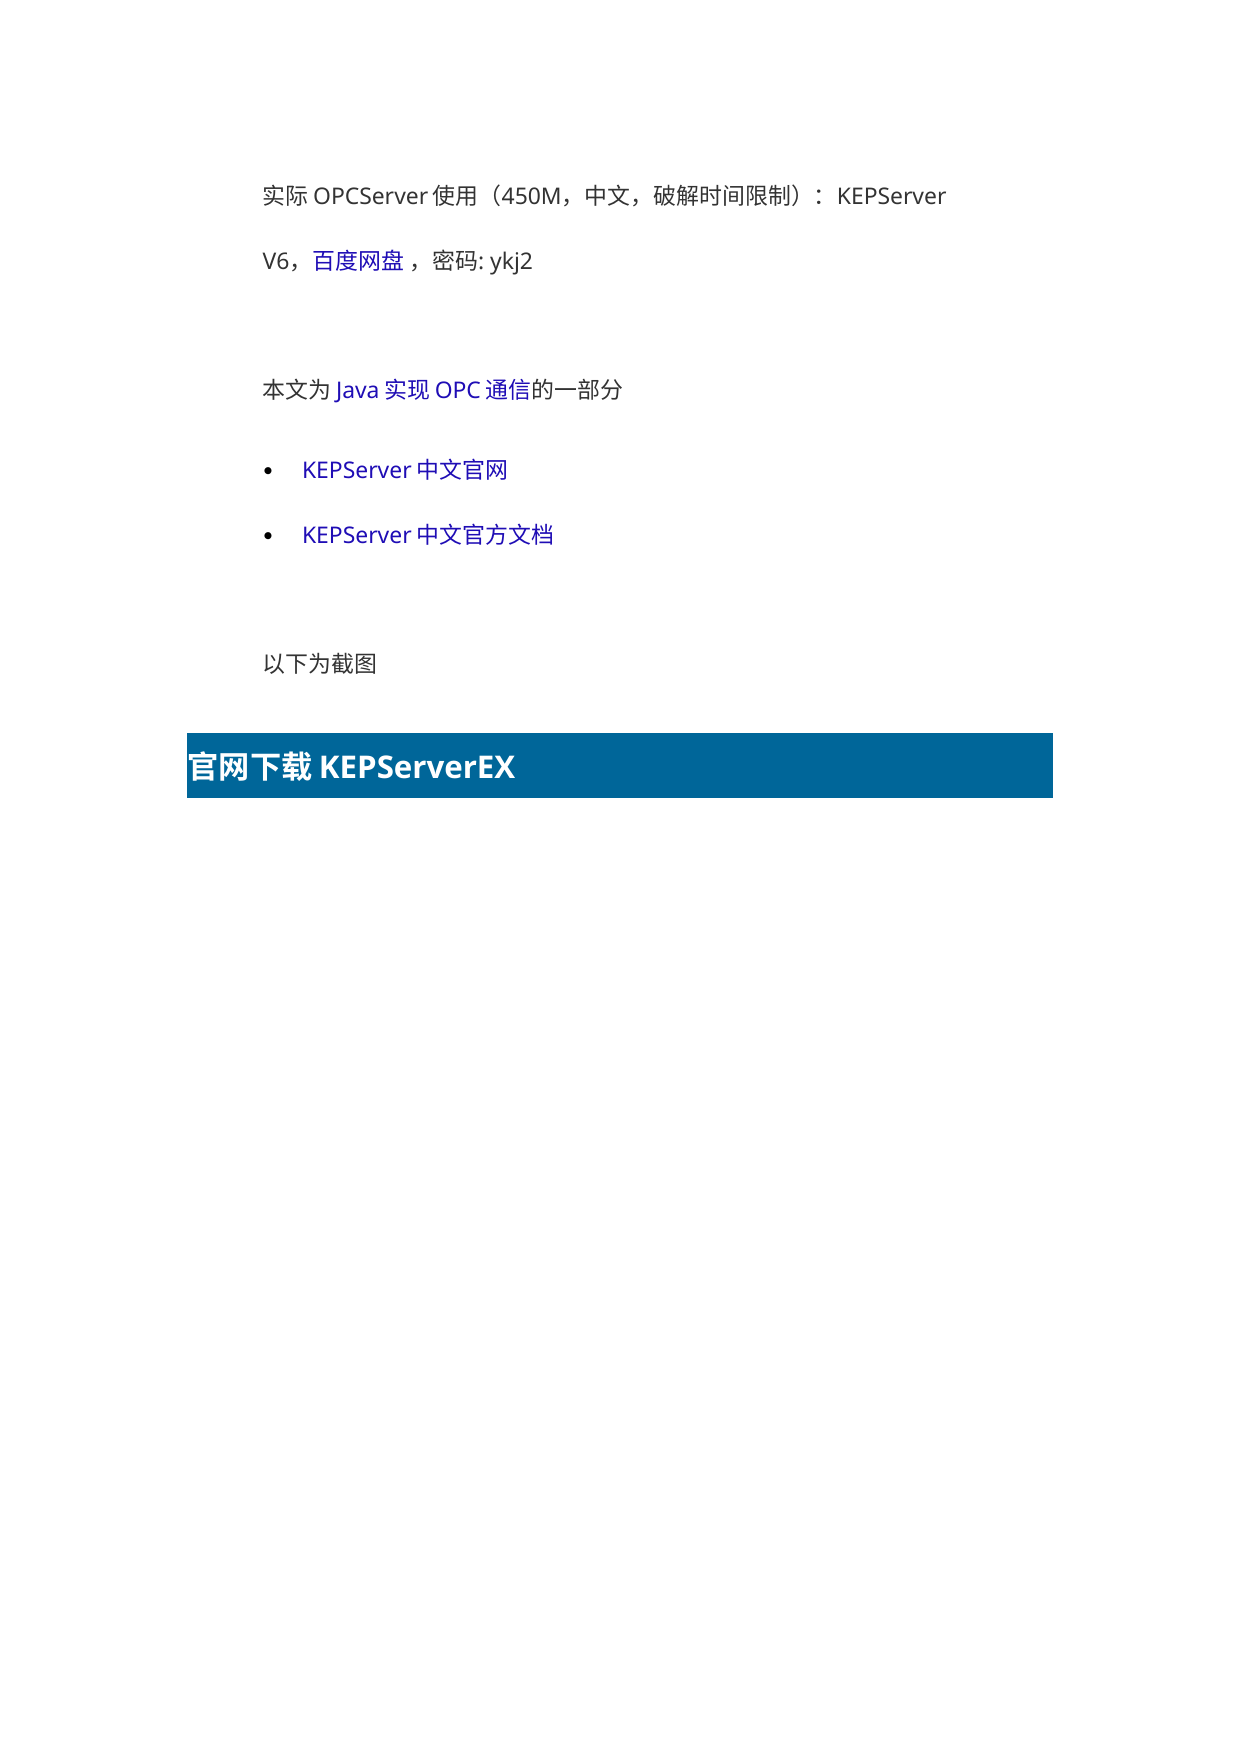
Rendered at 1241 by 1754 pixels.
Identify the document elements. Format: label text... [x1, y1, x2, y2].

text 实际OPCServer使用（450M，中文，破解时间限制）：KEPServer V6，百度网盘 ，密码: ykj2 [262, 162, 978, 292]
subtitle 官网下载KEPServerEX [187, 733, 1053, 798]
text 以下为截图 [262, 630, 978, 695]
list KEPServer中文官网 [264, 436, 978, 501]
text 本文为Java实现OPC通信的一部分 [262, 356, 978, 421]
list KEPServer中文官方文档 [264, 501, 978, 566]
